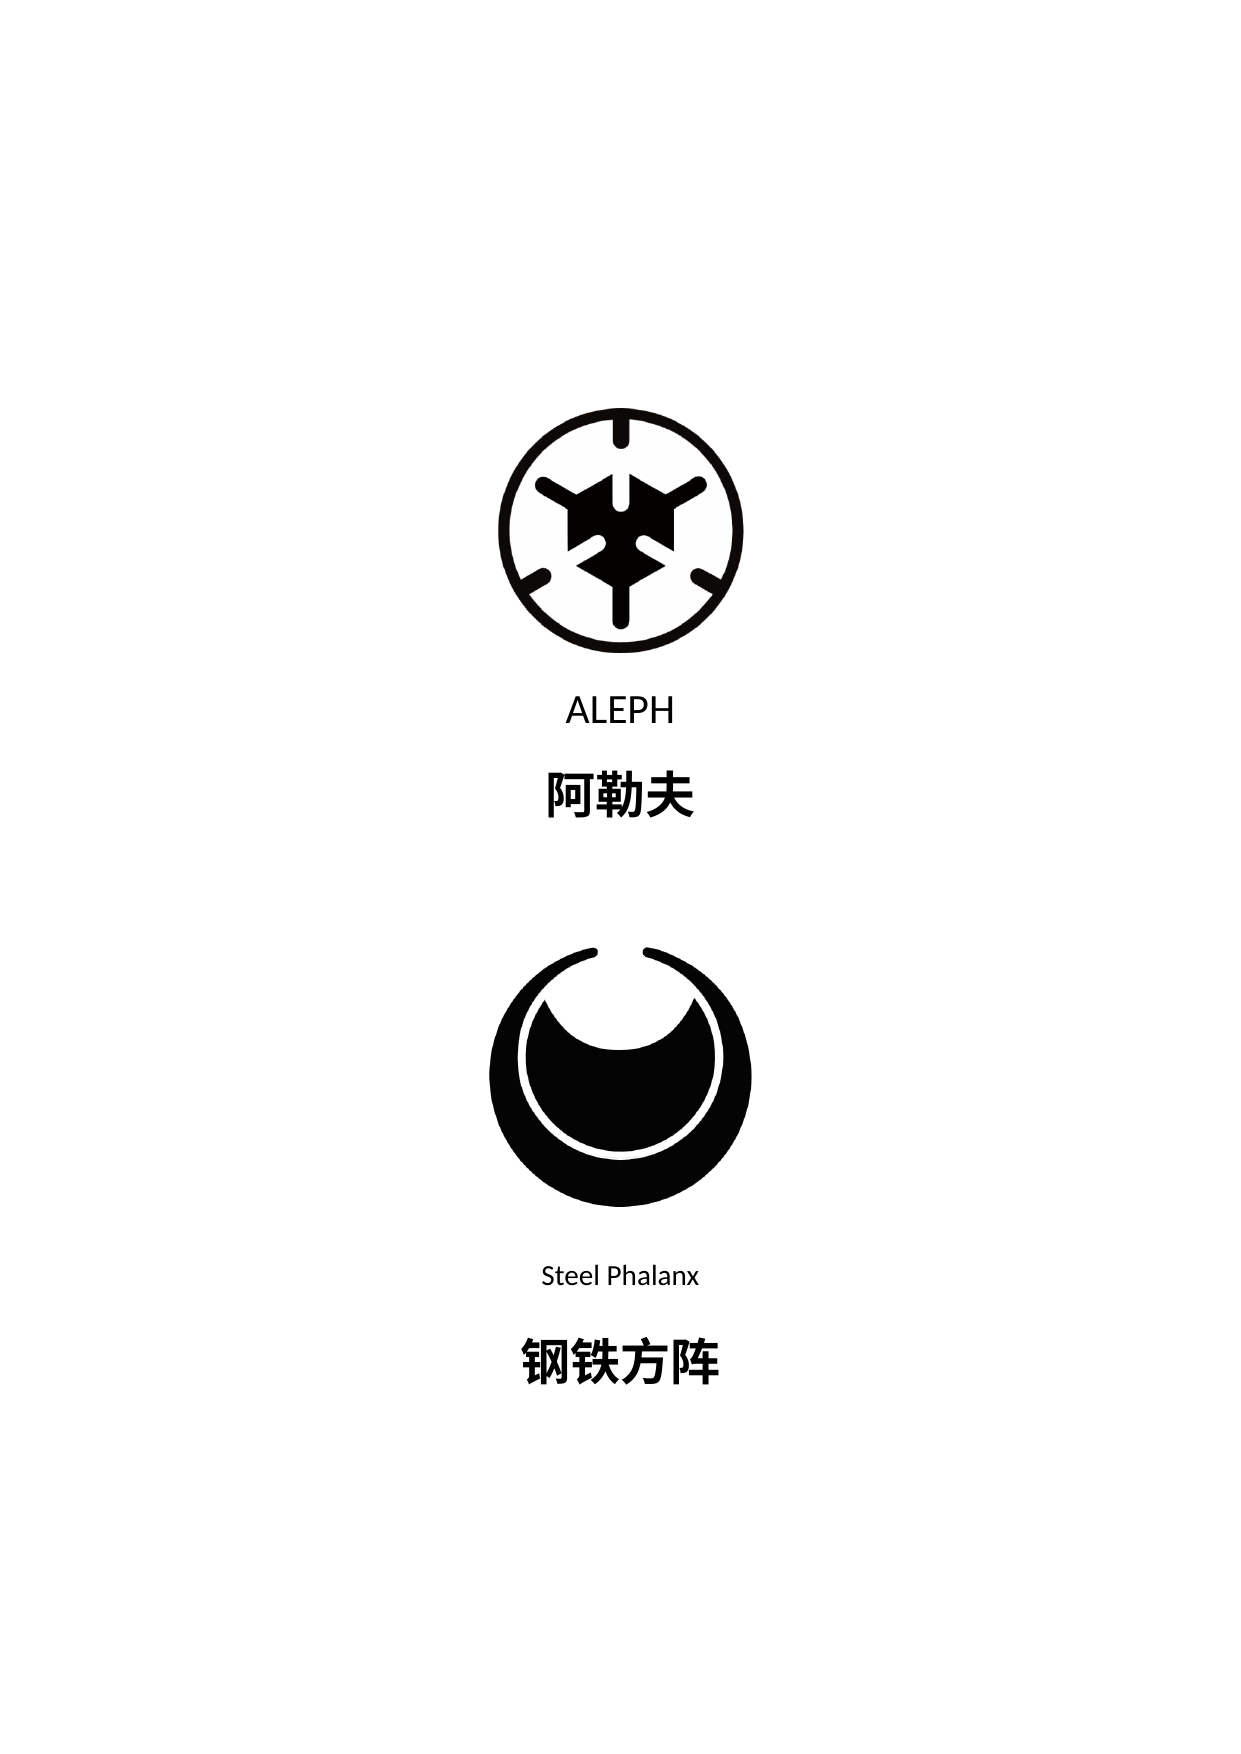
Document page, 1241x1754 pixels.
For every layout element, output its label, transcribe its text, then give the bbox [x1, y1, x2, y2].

text Steel Phalanx [177, 1242, 1063, 1308]
text 阿勒夫 [177, 742, 1063, 842]
text 钢铁方阵 [177, 1308, 1063, 1408]
picture [434, 408, 807, 653]
picture [477, 941, 763, 1210]
text ALEPH [177, 675, 1063, 742]
